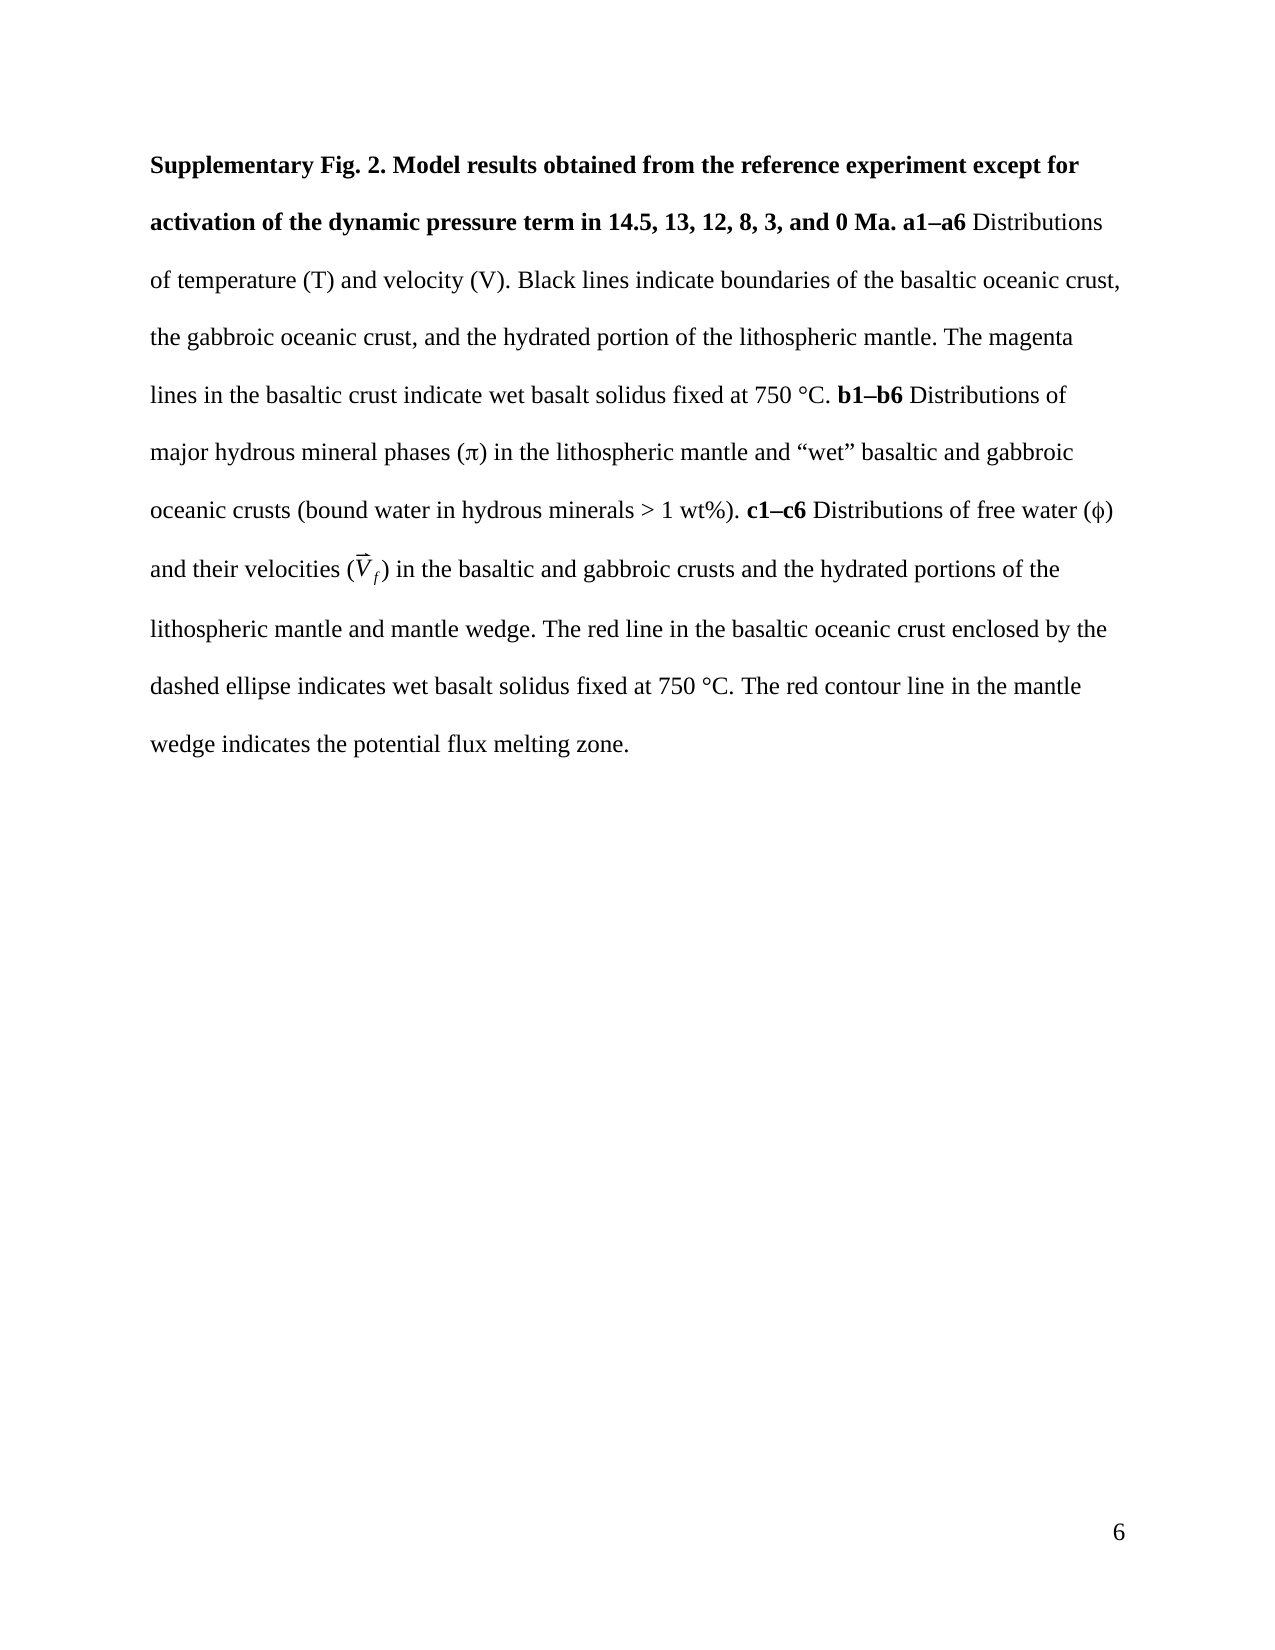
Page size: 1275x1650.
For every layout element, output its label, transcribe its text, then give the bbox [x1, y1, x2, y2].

subtitle Supplementary Fig. 2. Model results obtained from the reference experiment except for activation of the dynamic pressure term in 14.5, 13, 12, 8, 3, and 0 Ma. a1–a6 Distributions of temperature (T) and velocity (V). Black lines indicate boundaries of the basaltic oceanic crust, the gabbroic oceanic crust, and the hydrated portion of the lithospheric mantle. The magenta lines in the basaltic crust indicate wet basalt solidus fixed at 750 °C. b1–b6 Distributions of major hydrous mineral phases () in the lithospheric mantle and “wet” basaltic and gabbroic oceanic crusts (bound water in hydrous minerals > 1 wt%). c1–c6 Distributions of free water () and their velocities () in the basaltic and gabbroic crusts and the hydrated portions of the lithospheric mantle and mantle wedge. The red line in the basaltic oceanic crust enclosed by the dashed ellipse indicates wet basalt solidus fixed at 750 °C. The red contour line in the mantle wedge indicates the potential flux melting zone. [150, 150, 1125, 757]
